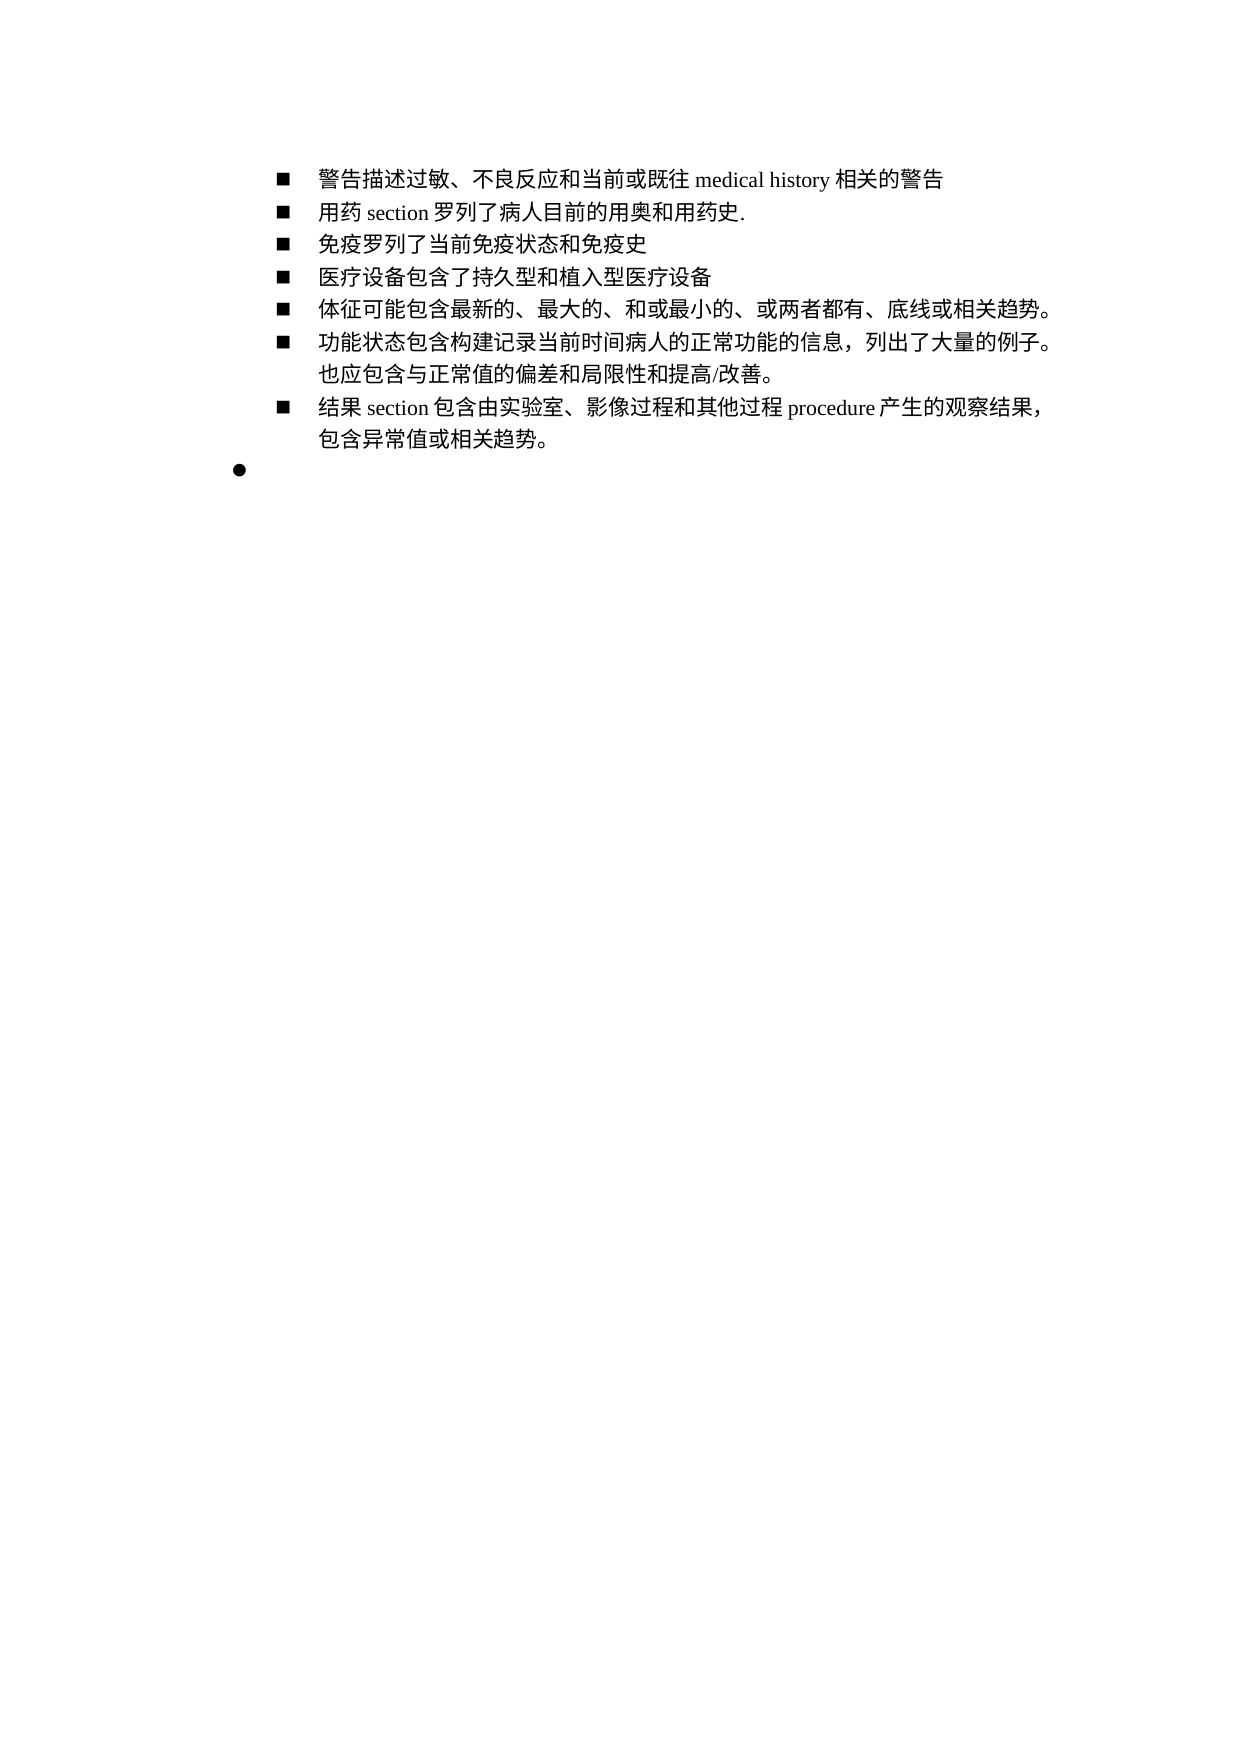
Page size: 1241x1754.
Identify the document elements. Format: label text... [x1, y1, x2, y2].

list 体征可能包含最新的、最大的、和或最小的、或两者都有、底线或相关趋势。 [275, 292, 1053, 324]
list 免疫罗列了当前免疫状态和免疫史 [275, 227, 1053, 259]
list 医疗设备包含了持久型和植入型医疗设备 [275, 259, 1053, 292]
list 用药section罗列了病人目前的用奥和用药史. [275, 194, 1053, 227]
list 警告描述过敏、不良反应和当前或既往medical history相关的警告 [275, 162, 1053, 194]
list 结果section包含由实验室、影像过程和其他过程procedure产生的观察结果，包含异常值或相关趋势。 [275, 389, 1053, 454]
list 功能状态包含构建记录当前时间病人的正常功能的信息，列出了大量的例子。也应包含与正常值的偏差和局限性和提高/改善。 [275, 324, 1053, 389]
